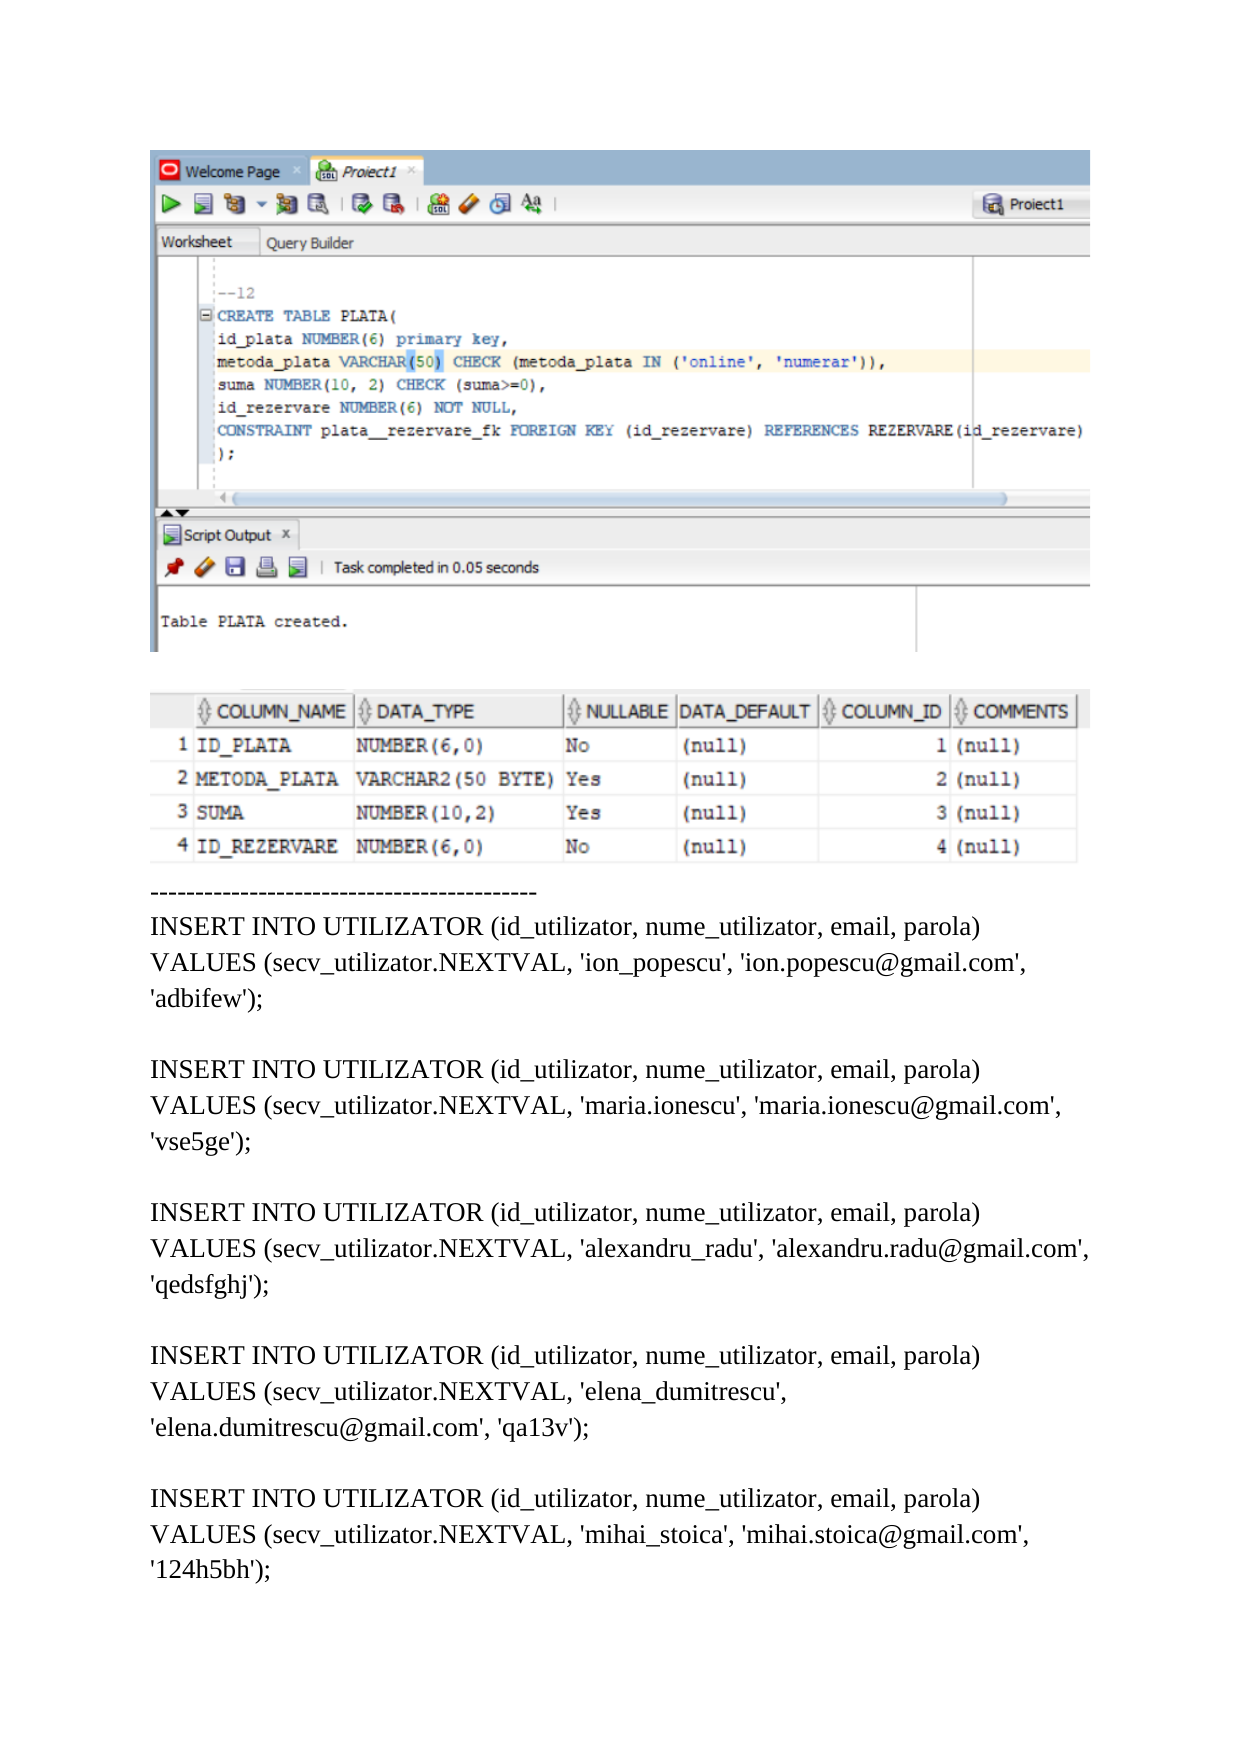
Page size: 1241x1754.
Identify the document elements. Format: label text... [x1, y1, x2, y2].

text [150, 1482, 1090, 1513]
text INSERT INTO UTILIZATOR (id_utilizator, nume_utilizator, email, parola) [150, 1196, 1090, 1227]
text INSERT INTO UTILIZATOR (id_utilizator, nume_utilizator, email, parola) [150, 910, 1090, 942]
text VALUES (secv_utilizator.NEXTVAL, 'maria.ionescu', 'maria.ionescu@gmail.com', 'vse5ge'); [150, 1089, 1090, 1156]
picture [150, 150, 1091, 652]
text VALUES (secv_utilizator.NEXTVAL, 'ion_popescu', 'ion.popescu@gmail.com', 'adbifew'); [150, 946, 1090, 1013]
text INSERT INTO UTILIZATOR (id_utilizator, nume_utilizator, email, parola) [150, 1053, 1090, 1084]
text INSERT INTO UTILIZATOR (id_utilizator, nume_utilizator, email, parola) [150, 1339, 1090, 1370]
text VALUES (secv_utilizator.NEXTVAL, 'elena_dumitrescu', 'elena.dumitrescu@gmail.com', 'qa13v'); [150, 1375, 1090, 1442]
text ------------------------------------------- [150, 875, 1090, 906]
picture [150, 689, 1091, 871]
text VALUES (secv_utilizator.NEXTVAL, 'mihai_stoica', 'mihai.stoica@gmail.com', '124h5bh'); [150, 1518, 1090, 1585]
text VALUES (secv_utilizator.NEXTVAL, 'alexandru_radu', 'alexandru.radu@gmail.com', 'qedsfghj'); [150, 1232, 1090, 1299]
